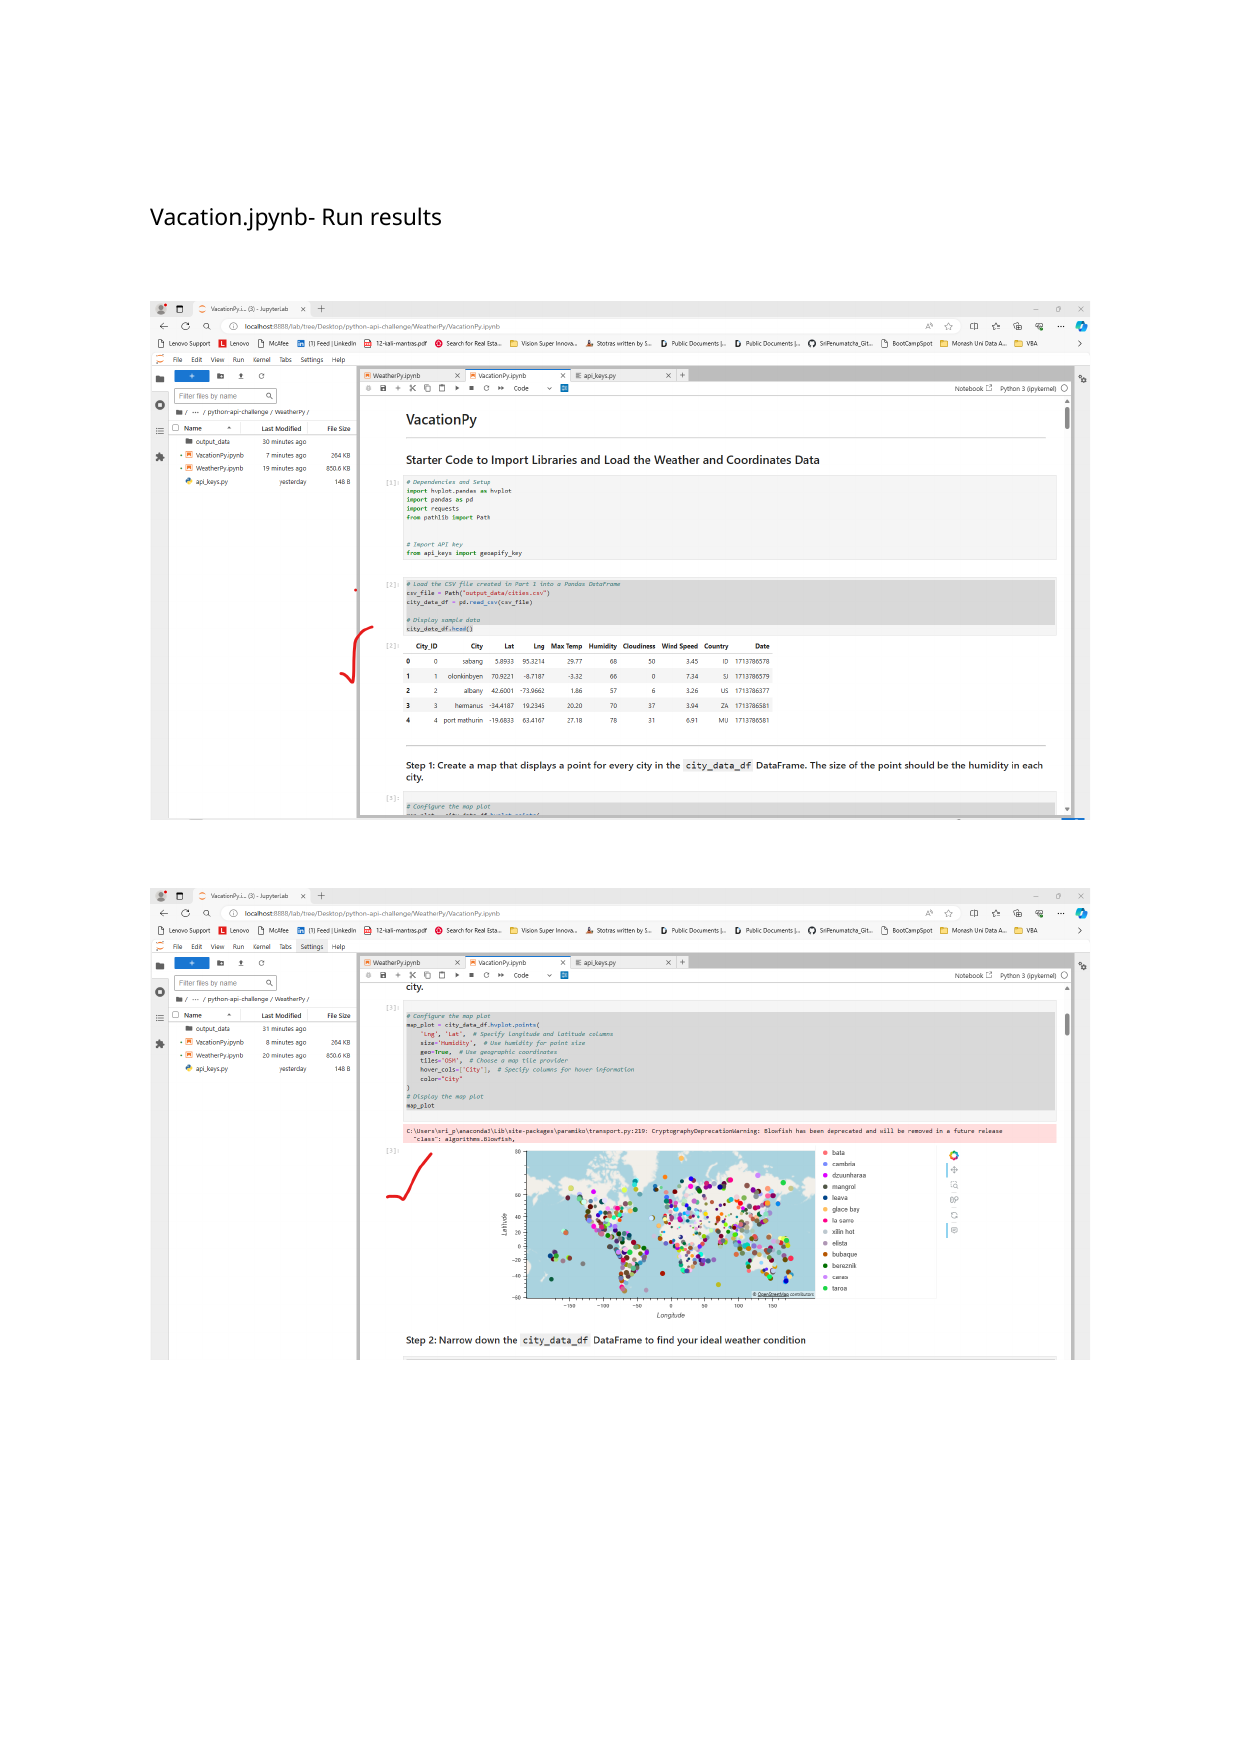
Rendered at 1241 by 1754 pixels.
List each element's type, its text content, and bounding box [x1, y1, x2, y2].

picture [150, 301, 1091, 820]
text Vacation.jpynb- Run results [150, 200, 1090, 232]
picture [150, 888, 1091, 1360]
